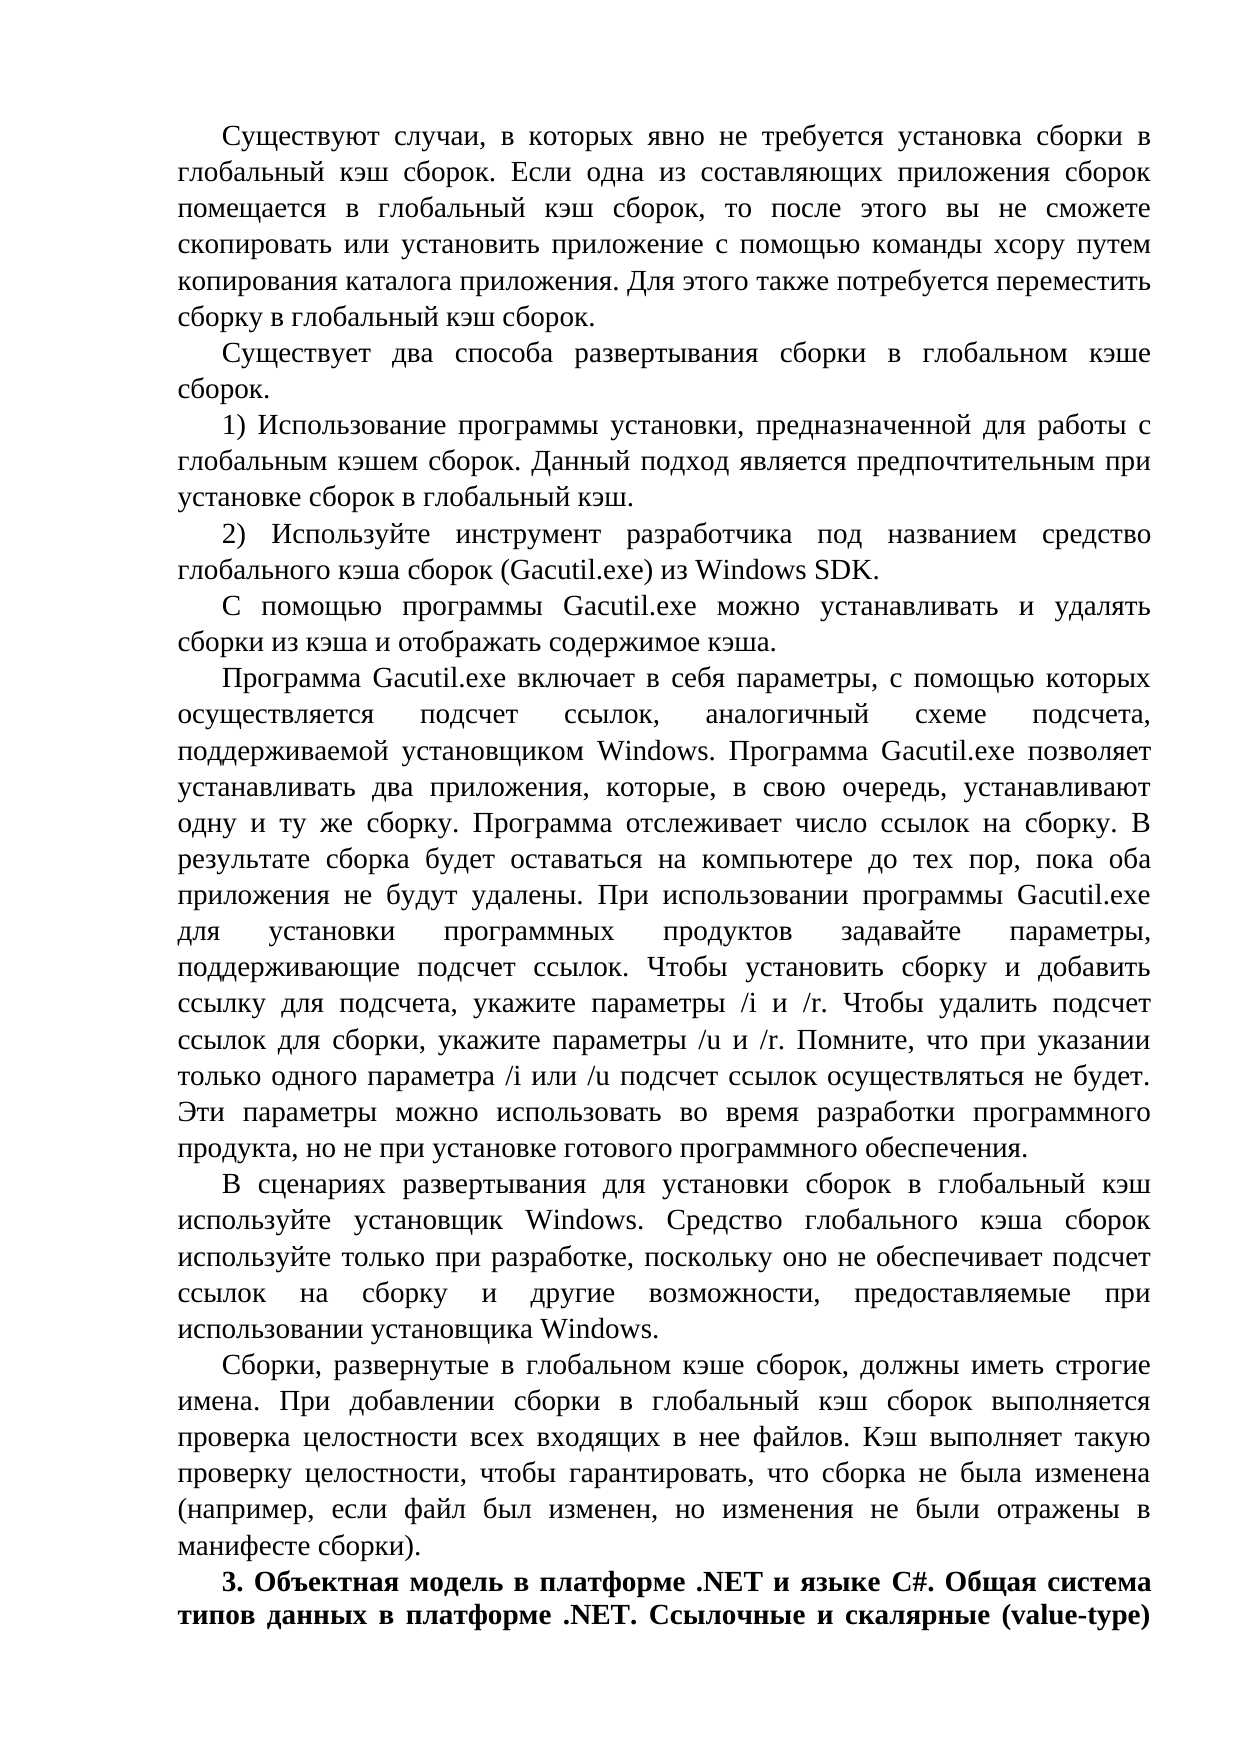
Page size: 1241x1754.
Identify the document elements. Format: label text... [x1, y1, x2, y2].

text С помощью программы Gacutil.exe можно устанавливать и удалять сборки из кэша и отображать содержимое кэша. [177, 588, 1152, 658]
text 2) Используйте инструмент разработчика под названием средство глобального кэша сборок (Gacutil.exe) из Windows SDK. [177, 516, 1152, 585]
text 1) Использование программы установки, предназначенной для работы с глобальным кэшем сборок. Данный подход является предпочтительным при установке сборок в глобальный кэш. [177, 407, 1152, 513]
text Существует два способа развертывания сборки в глобальном кэше сборок. [177, 335, 1152, 405]
text Сборки, развернутые в глобальном кэше сборок, должны иметь строгие имена. При добавлении сборки в глобальный кэш сборок выполняется проверка целостности всех входящих в нее файлов. Кэш выполняет такую проверку целостности, чтобы гарантировать, что сборка не была изменена (например, если файл был изменен, но изменения не были отражены в манифесте сборки). [177, 1347, 1152, 1561]
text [177, 1564, 1152, 1631]
text Программа Gacutil.exe включает в себя параметры, с помощью которых осуществляется подсчет ссылок, аналогичный схеме подсчета, поддерживаемой установщиком Windows. Программа Gacutil.exe позволяет устанавливать два приложения, которые, в свою очередь, устанавливают одну и ту же сборку. Программа отслеживает число ссылок на сборку. В результате сборка будет оставаться на компьютере до тех пор, пока оба приложения не будут удалены. При использовании программы Gacutil.exe для установки программных продуктов задавайте параметры, поддерживающие подсчет ссылок. Чтобы установить сборку и добавить ссылку для подсчета, укажите параметры /i и /r. Чтобы удалить подсчет ссылок для сборки, укажите параметры /u и /r. Помните, что при указании только одного параметра /i или /u подсчет ссылок осуществляться не будет. Эти параметры можно использовать во время разработки программного продукта, но не при установке готового программного обеспечения. [177, 660, 1152, 1164]
text Существуют случаи, в которых явно не требуется установка сборки в глобальный кэш сборок. Если одна из составляющих приложения сборок помещается в глобальный кэш сборок, то после этого вы не сможете скопировать или установить приложение с помощью команды xcopy путем копирования каталога приложения. Для этого также потребуется переместить сборку в глобальный кэш сборок. [177, 118, 1152, 332]
text В сценариях развертывания для установки сборок в глобальный кэш используйте установщик Windows. Средство глобального кэша сборок используйте только при разработке, поскольку оно не обеспечивает подсчет ссылок на сборку и другие возможности, предоставляемые при использовании установщика Windows. [177, 1166, 1152, 1344]
